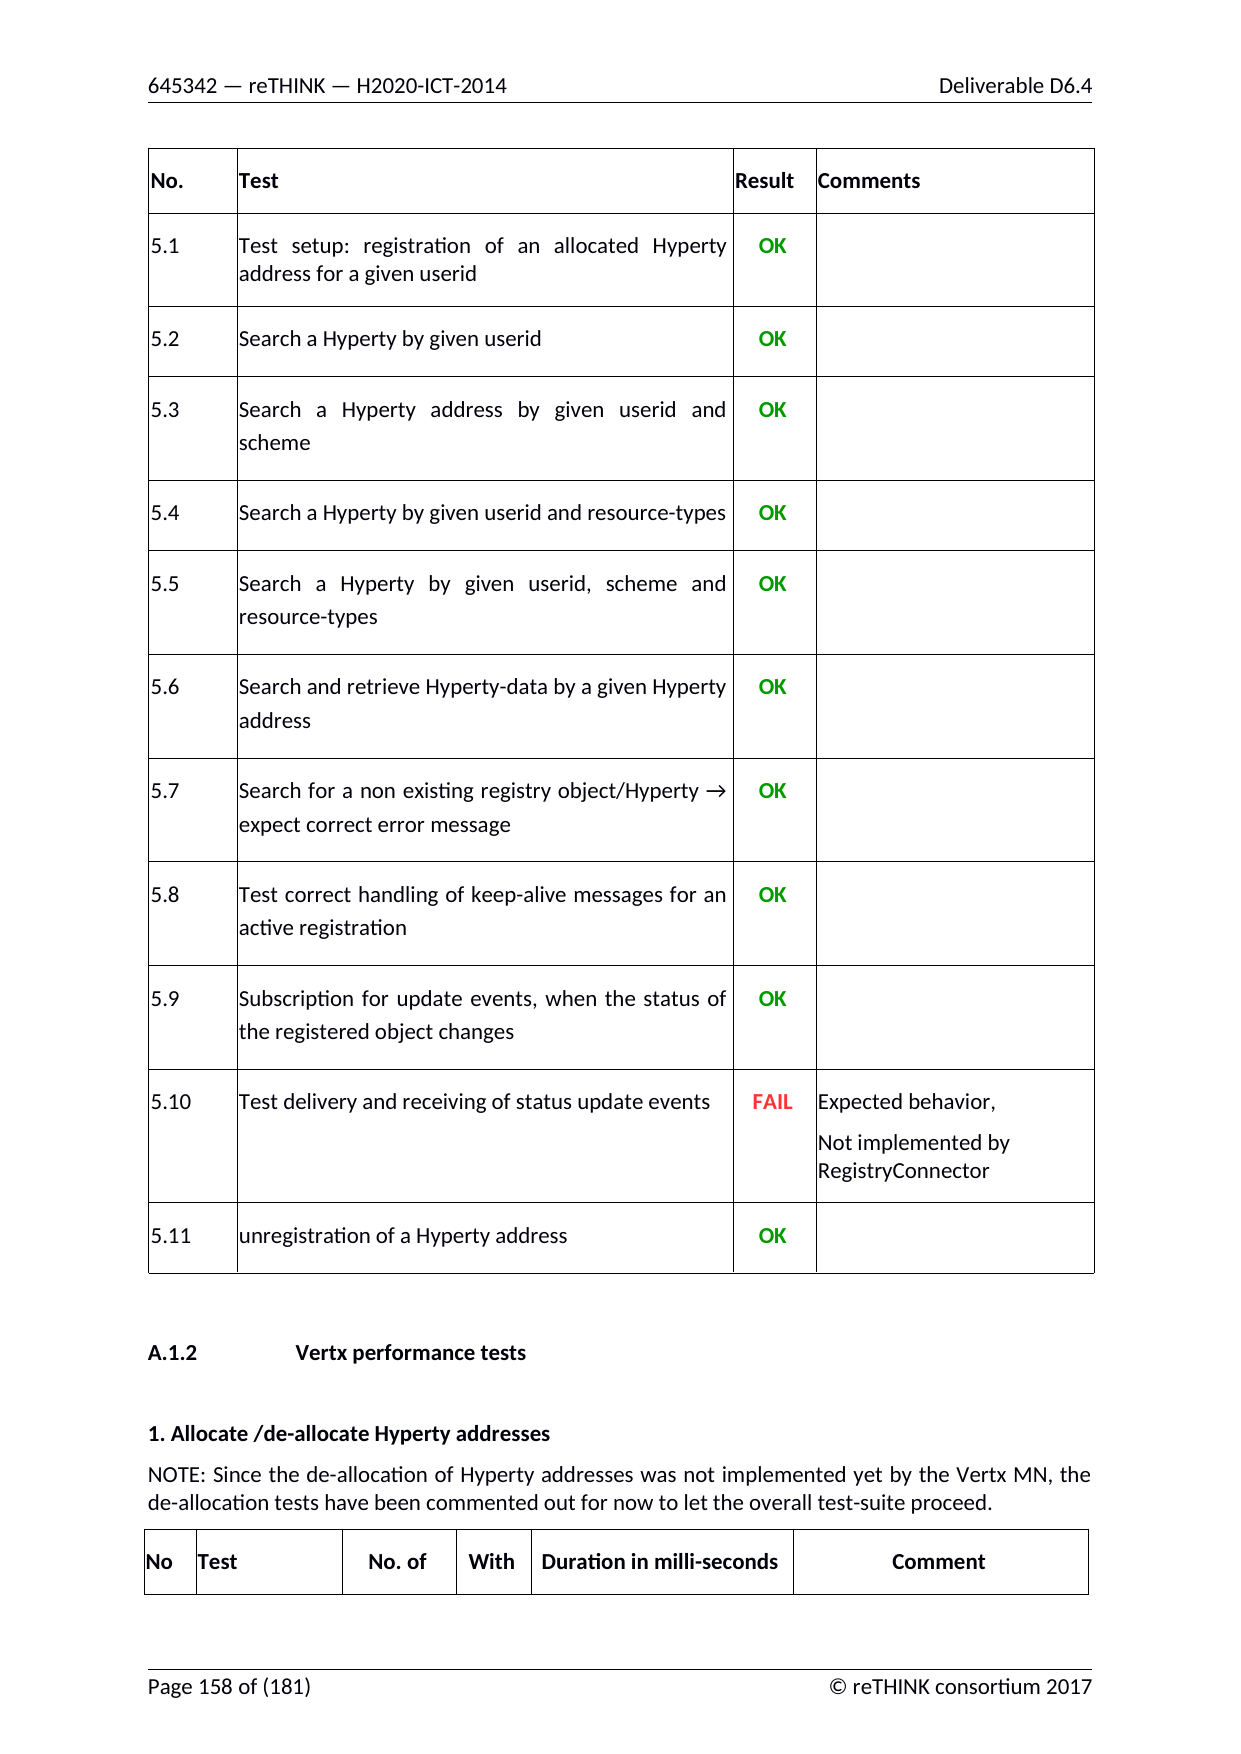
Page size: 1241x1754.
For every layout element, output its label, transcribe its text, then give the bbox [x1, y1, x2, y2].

table_cell Search a Hyperty by given userid, scheme and resource-types [238, 551, 733, 654]
table_cell 5.6 [149, 655, 237, 757]
table_cell 5.1 [149, 214, 237, 306]
table_cell Search a Hyperty by given userid [238, 307, 733, 376]
table_cell 5.5 [149, 551, 237, 654]
table_cell Expected behavior, Not implemented by RegistryConnector [817, 1070, 1094, 1202]
table_header With alloc. Key ? [457, 1530, 531, 1593]
table_cell Search for a non existing registry object/Hyperty → expect correct error message [238, 759, 733, 861]
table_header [532, 1530, 793, 1593]
table_cell Search and retrieve Hyperty-data by a given Hyperty address [238, 655, 733, 757]
table_cell 5.2 [149, 307, 237, 376]
table_cell 5.10 [149, 1070, 237, 1202]
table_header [343, 1530, 456, 1593]
table_cell [817, 377, 1094, 480]
table_cell OK [734, 655, 816, 757]
table_cell Search a Hyperty address by given userid and scheme [238, 377, 733, 480]
table_cell [817, 481, 1094, 550]
table_cell OK [734, 377, 816, 480]
table_cell [817, 655, 1094, 757]
text NOTE: Since the de-allocation of Hyperty addresses was not implemented yet by the Vertx MN, the de-allocation tests have been commented out for now to let the overall test-suite proceed. [148, 1460, 1092, 1516]
list Vertx performance tests [148, 1338, 1092, 1366]
table_cell OK [734, 759, 816, 861]
table_header Comment [794, 1530, 1088, 1593]
table_header No. [149, 149, 237, 213]
table_cell 5.9 [149, 966, 237, 1069]
table_cell [817, 214, 1094, 306]
table_cell unregistration of a Hyperty address [238, 1203, 733, 1272]
table_cell Test correct handling of keep-alive messages for an active registration [238, 862, 733, 965]
table_cell 5.11 [149, 1203, 237, 1272]
table_header No [145, 1530, 196, 1593]
table_header Test [197, 1530, 342, 1593]
table_cell 5.7 [149, 759, 237, 861]
table_header Result [734, 149, 816, 213]
table_cell [817, 307, 1094, 376]
table_cell OK [734, 1203, 816, 1272]
table_cell OK [734, 966, 816, 1069]
table_header Test [238, 149, 733, 213]
table_cell FAIL [734, 1070, 816, 1202]
table_cell [817, 966, 1094, 1069]
table_cell 5.4 [149, 481, 237, 550]
table_cell [817, 759, 1094, 861]
table_cell Search a Hyperty by given userid and resource-types [238, 481, 733, 550]
table_cell Test delivery and receiving of status update events [238, 1070, 733, 1202]
table_cell [817, 551, 1094, 654]
table_cell OK [734, 481, 816, 550]
table_cell Subscription for update events, when the status of the registered object changes [238, 966, 733, 1069]
table_cell 5.8 [149, 862, 237, 965]
table_cell [817, 862, 1094, 965]
table_cell [817, 1203, 1094, 1272]
table_cell OK [734, 307, 816, 376]
table_header Comments [817, 149, 1094, 213]
table_cell OK [734, 214, 816, 306]
table_cell 5.3 [149, 377, 237, 480]
text 1. Allocate /de-allocate Hyperty addresses [148, 1419, 1092, 1447]
table_cell Test setup: registration of an allocated Hyperty address for a given userid [238, 214, 733, 306]
table_cell OK [734, 551, 816, 654]
table_cell OK [734, 862, 816, 965]
